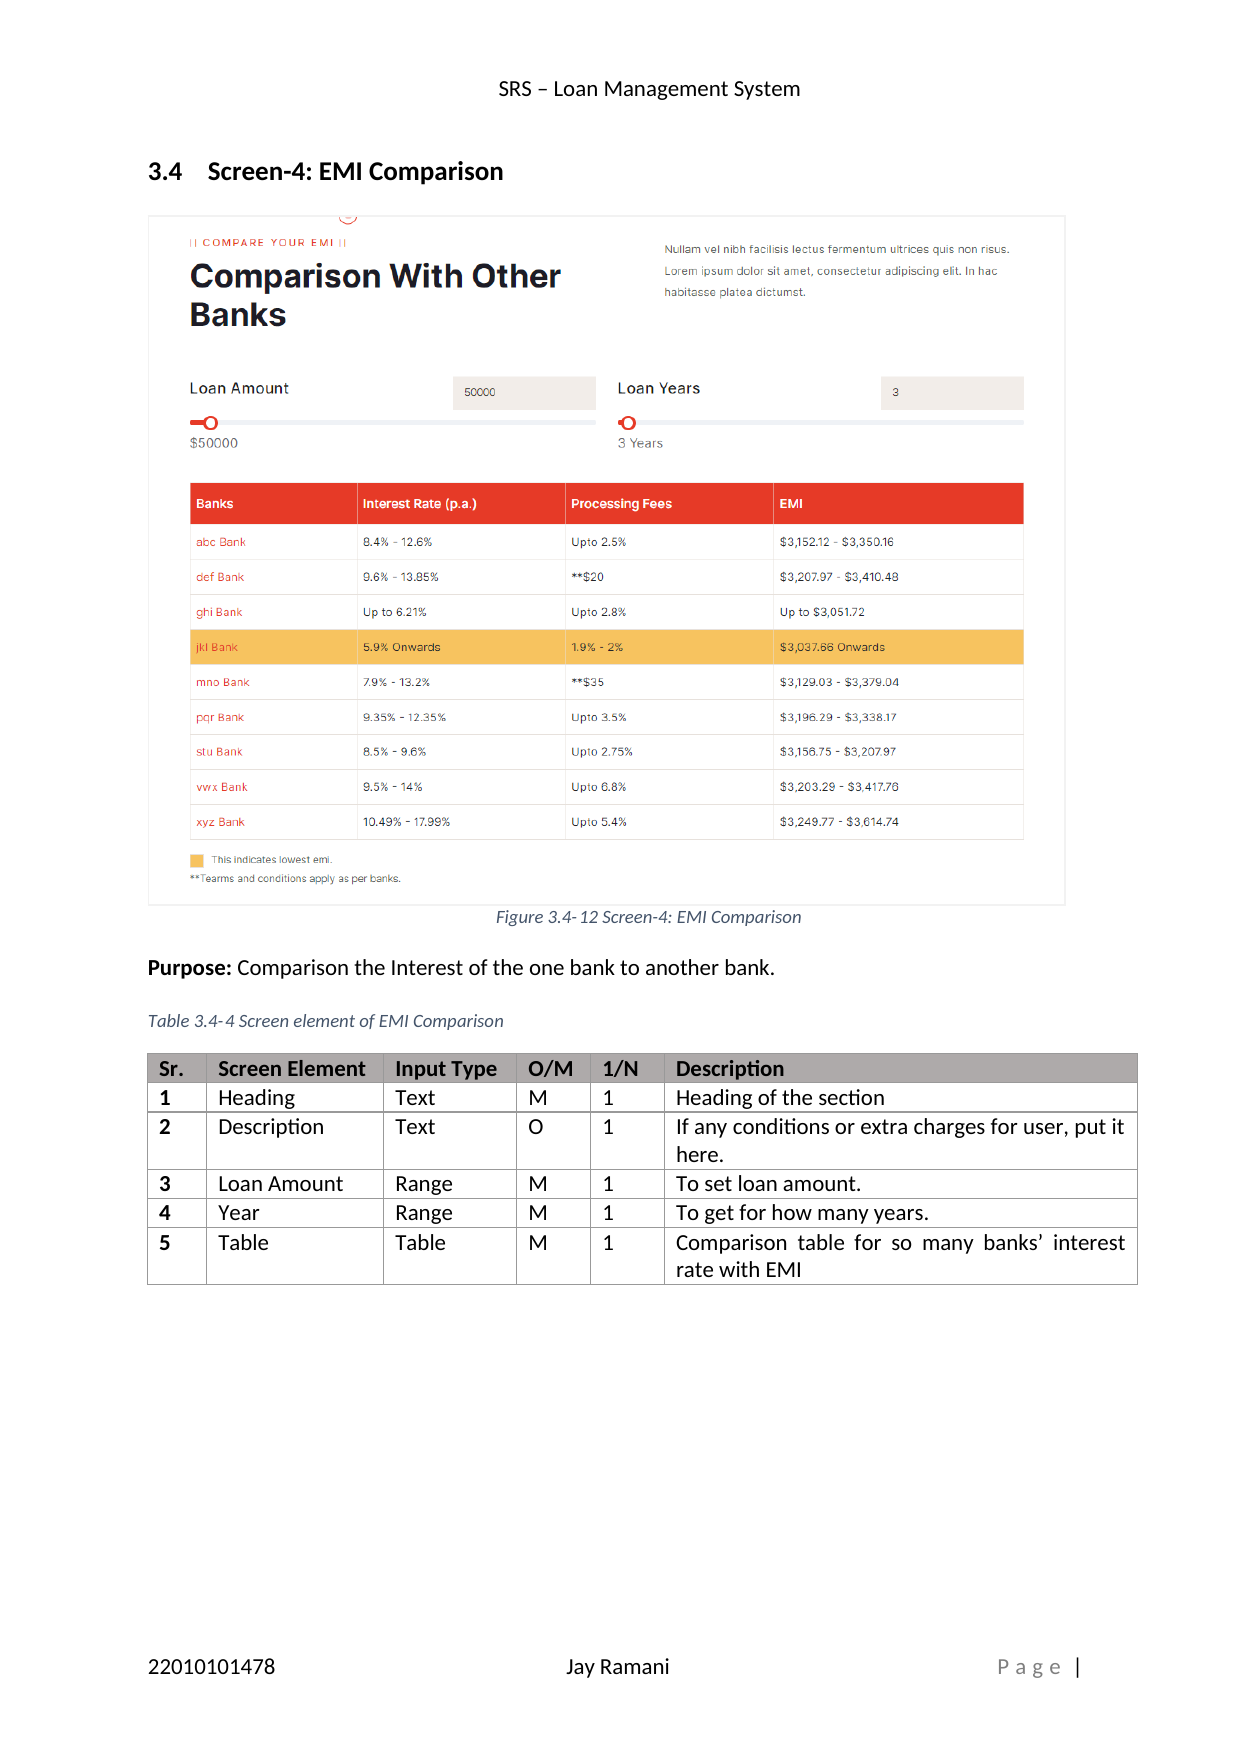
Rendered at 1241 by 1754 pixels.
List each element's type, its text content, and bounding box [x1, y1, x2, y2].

table_cell Range [384, 1199, 516, 1227]
table_cell To get for how many years. [665, 1199, 1137, 1227]
table_cell Range [384, 1170, 516, 1197]
table_cell Text [384, 1113, 516, 1168]
table_cell 1 [591, 1113, 664, 1168]
table_cell Heading of the section [665, 1083, 1137, 1111]
table_cell 1 [591, 1199, 664, 1227]
table_cell 1 [591, 1228, 664, 1284]
table_header Sr. [148, 1054, 206, 1082]
table_cell M [517, 1170, 590, 1197]
table_cell M [517, 1228, 590, 1284]
table_cell Comparison table for so many banks’ interest rate with EMI [665, 1228, 1137, 1284]
table_cell Year [207, 1199, 383, 1227]
table_cell If any conditions or extra charges for user, put it here. [665, 1113, 1137, 1168]
table_header Screen Element [207, 1054, 383, 1082]
table_cell 3 [148, 1170, 206, 1197]
table_header O/M [517, 1054, 590, 1082]
table_header Input Type [384, 1054, 516, 1082]
table_cell Text [384, 1083, 516, 1111]
table_cell M [517, 1199, 590, 1227]
table_cell Table [384, 1228, 516, 1284]
table_header 1/N [591, 1054, 664, 1082]
table_cell 1 [591, 1083, 664, 1111]
table_cell To set loan amount. [665, 1170, 1137, 1197]
table_cell Loan Amount [207, 1170, 383, 1197]
text Purpose: Comparison the Interest of the one bank to another bank. [148, 953, 1152, 981]
picture [149, 217, 1064, 904]
table_cell Description [207, 1113, 383, 1168]
table_cell O [517, 1113, 590, 1168]
table_cell M [517, 1083, 590, 1111]
table_header Description [665, 1054, 1137, 1082]
subtitle Screen-4: EMI Comparison [148, 154, 1152, 187]
table_cell Table [207, 1228, 383, 1284]
table_cell 2 [148, 1113, 206, 1168]
table_cell 1 [591, 1170, 664, 1197]
table_cell 4 [148, 1199, 206, 1227]
table_cell Heading [207, 1083, 383, 1111]
table_cell 5 [148, 1228, 206, 1284]
table_cell 1 [148, 1083, 206, 1111]
